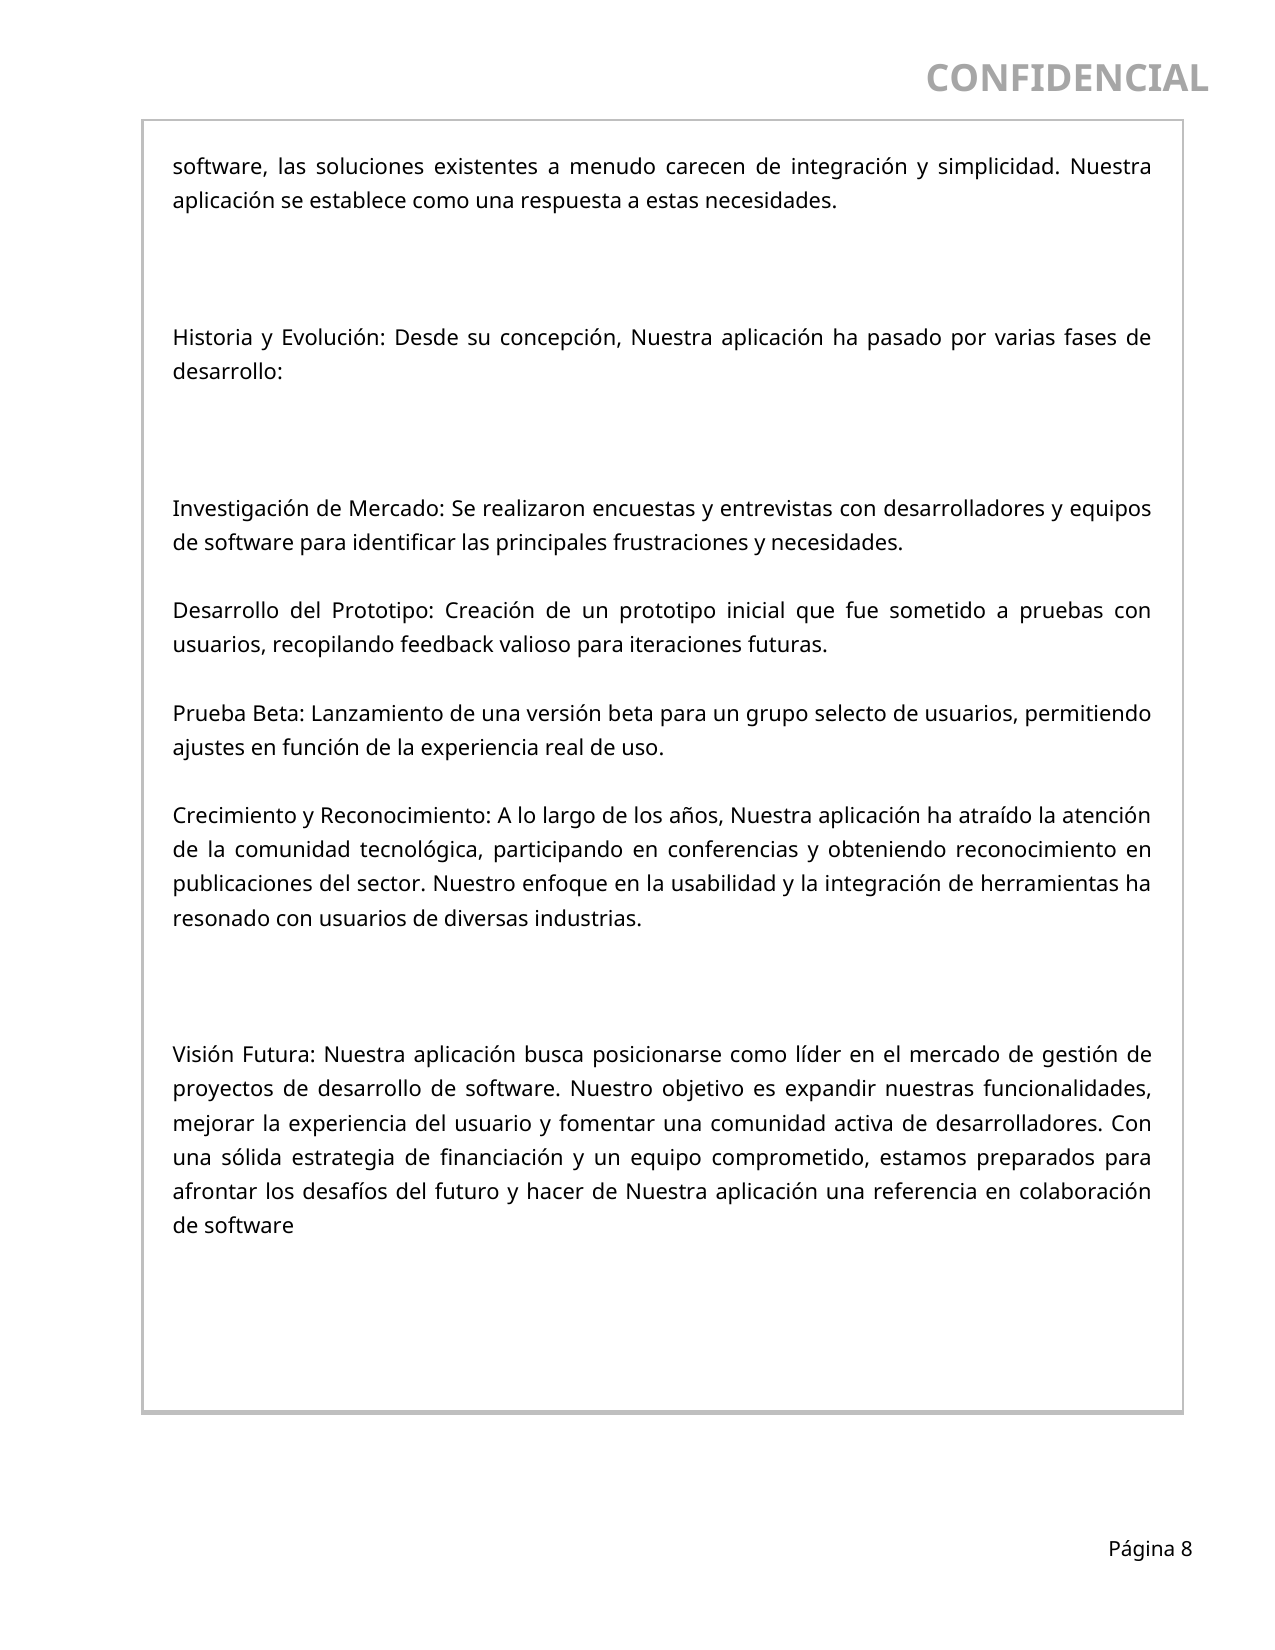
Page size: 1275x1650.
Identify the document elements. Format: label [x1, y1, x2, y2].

table_header [144, 121, 1182, 1410]
